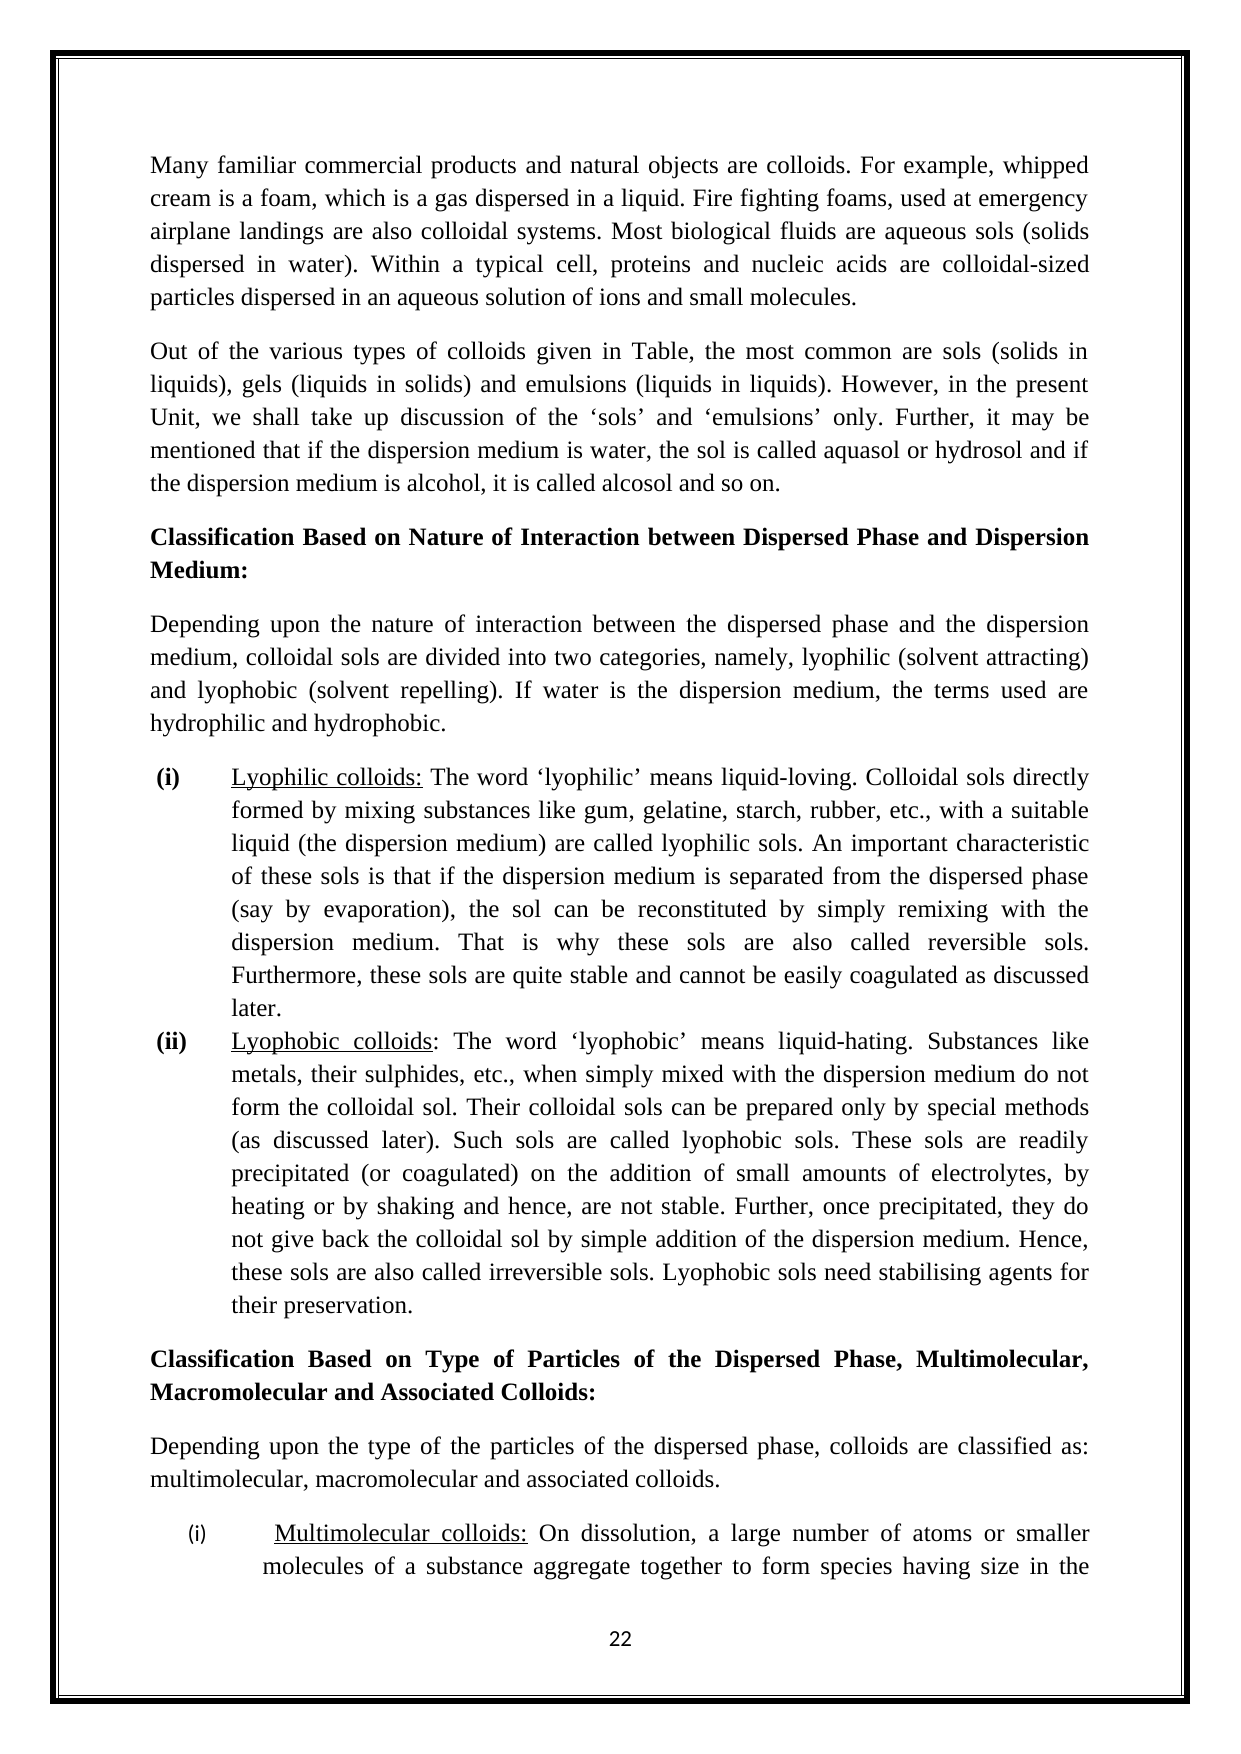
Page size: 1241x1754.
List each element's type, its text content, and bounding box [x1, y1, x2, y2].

list Lyophilic colloids: The word ‘lyophilic’ means liquid-loving. Colloidal sols directly formed by mixing substances like gum, gelatine, starch, rubber, etc., with a suitable liquid (the dispersion medium) are called lyophilic sols. An important characteristic of these sols is that if the dispersion medium is separated from the dispersed phase (say by evaporation), the sol can be reconstituted by simply remixing with the dispersion medium. That is why these sols are also called reversible sols. Furthermore, these sols are quite stable and cannot be easily coagulated as discussed later. [156, 762, 1090, 1022]
list Lyophobic colloids: The word ‘lyophobic’ means liquid-hating. Substances like metals, their sulphides, etc., when simply mixed with the dispersion medium do not form the colloidal sol. Their colloidal sols can be prepared only by special methods (as discussed later). Such sols are called lyophobic sols. These sols are readily precipitated (or coagulated) on the addition of small amounts of electrolytes, by heating or by shaking and hence, are not stable. Further, once precipitated, they do not give back the colloidal sol by simple addition of the dispersion medium. Hence, these sols are also called irreversible sols. Lyophobic sols need stabilising agents for their preservation. [156, 1026, 1090, 1319]
text Depending upon the type of the particles of the dispersed phase, colloids are classified as: multimolecular, macromolecular and associated colloids. [150, 1431, 1090, 1492]
text Depending upon the nature of interaction between the dispersed phase and the dispersion medium, colloidal sols are divided into two categories, namely, lyophilic (solvent attracting) and lyophobic (solvent repelling). If water is the dispersion medium, the terms used are hydrophilic and hydrophobic. [150, 609, 1090, 737]
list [187, 1518, 1090, 1580]
text Many familiar commercial products and natural objects are colloids. For example, whipped cream is a foam, which is a gas dispersed in a liquid. Fire fighting foams, used at emergency airplane landings are also colloidal systems. Most biological fluids are aqueous sols (solids dispersed in water). Within a typical cell, proteins and nucleic acids are colloidal-sized particles dispersed in an aqueous solution of ions and small molecules. [150, 150, 1090, 311]
text Out of the various types of colloids given in Table, the most common are sols (solids in liquids), gels (liquids in solids) and emulsions (liquids in liquids). However, in the present Unit, we shall take up discussion of the ‘sols’ and ‘emulsions’ only. Further, it may be mentioned that if the dispersion medium is water, the sol is called aquasol or hydrosol and if the dispersion medium is alcohol, it is called alcosol and so on. [150, 336, 1090, 497]
text Classification Based on Type of Particles of the Dispersed Phase, Multimolecular, Macromolecular and Associated Colloids: [150, 1344, 1090, 1406]
text Classification Based on Nature of Interaction between Dispersed Phase and Dispersion Medium: [150, 522, 1090, 584]
